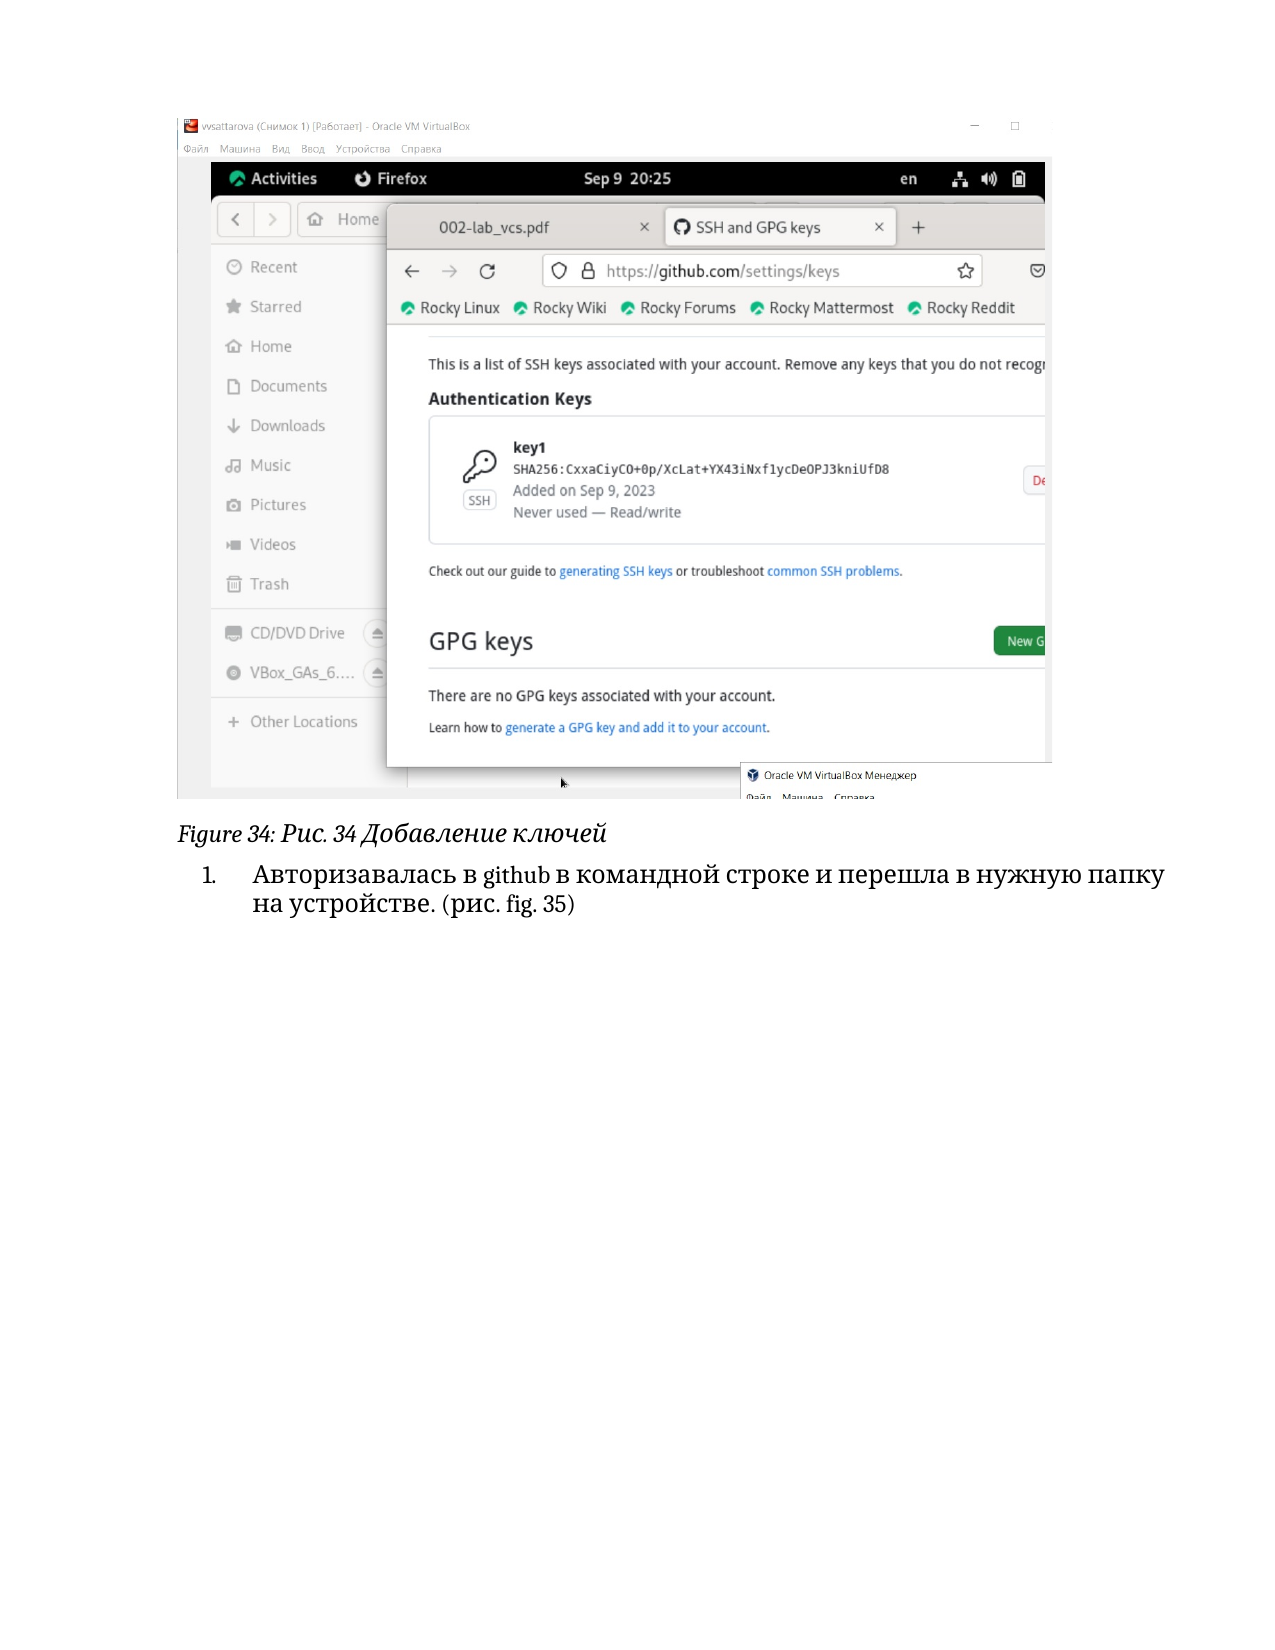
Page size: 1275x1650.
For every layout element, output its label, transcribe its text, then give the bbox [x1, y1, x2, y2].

list Авторизавалась в github в командной строке и перешла в нужную папку на устройстве. (рис. fig. 35) [202, 861, 1186, 918]
picture [177, 118, 1053, 799]
text Figure 34: Рис. 34 Добавление ключей [177, 819, 1186, 848]
